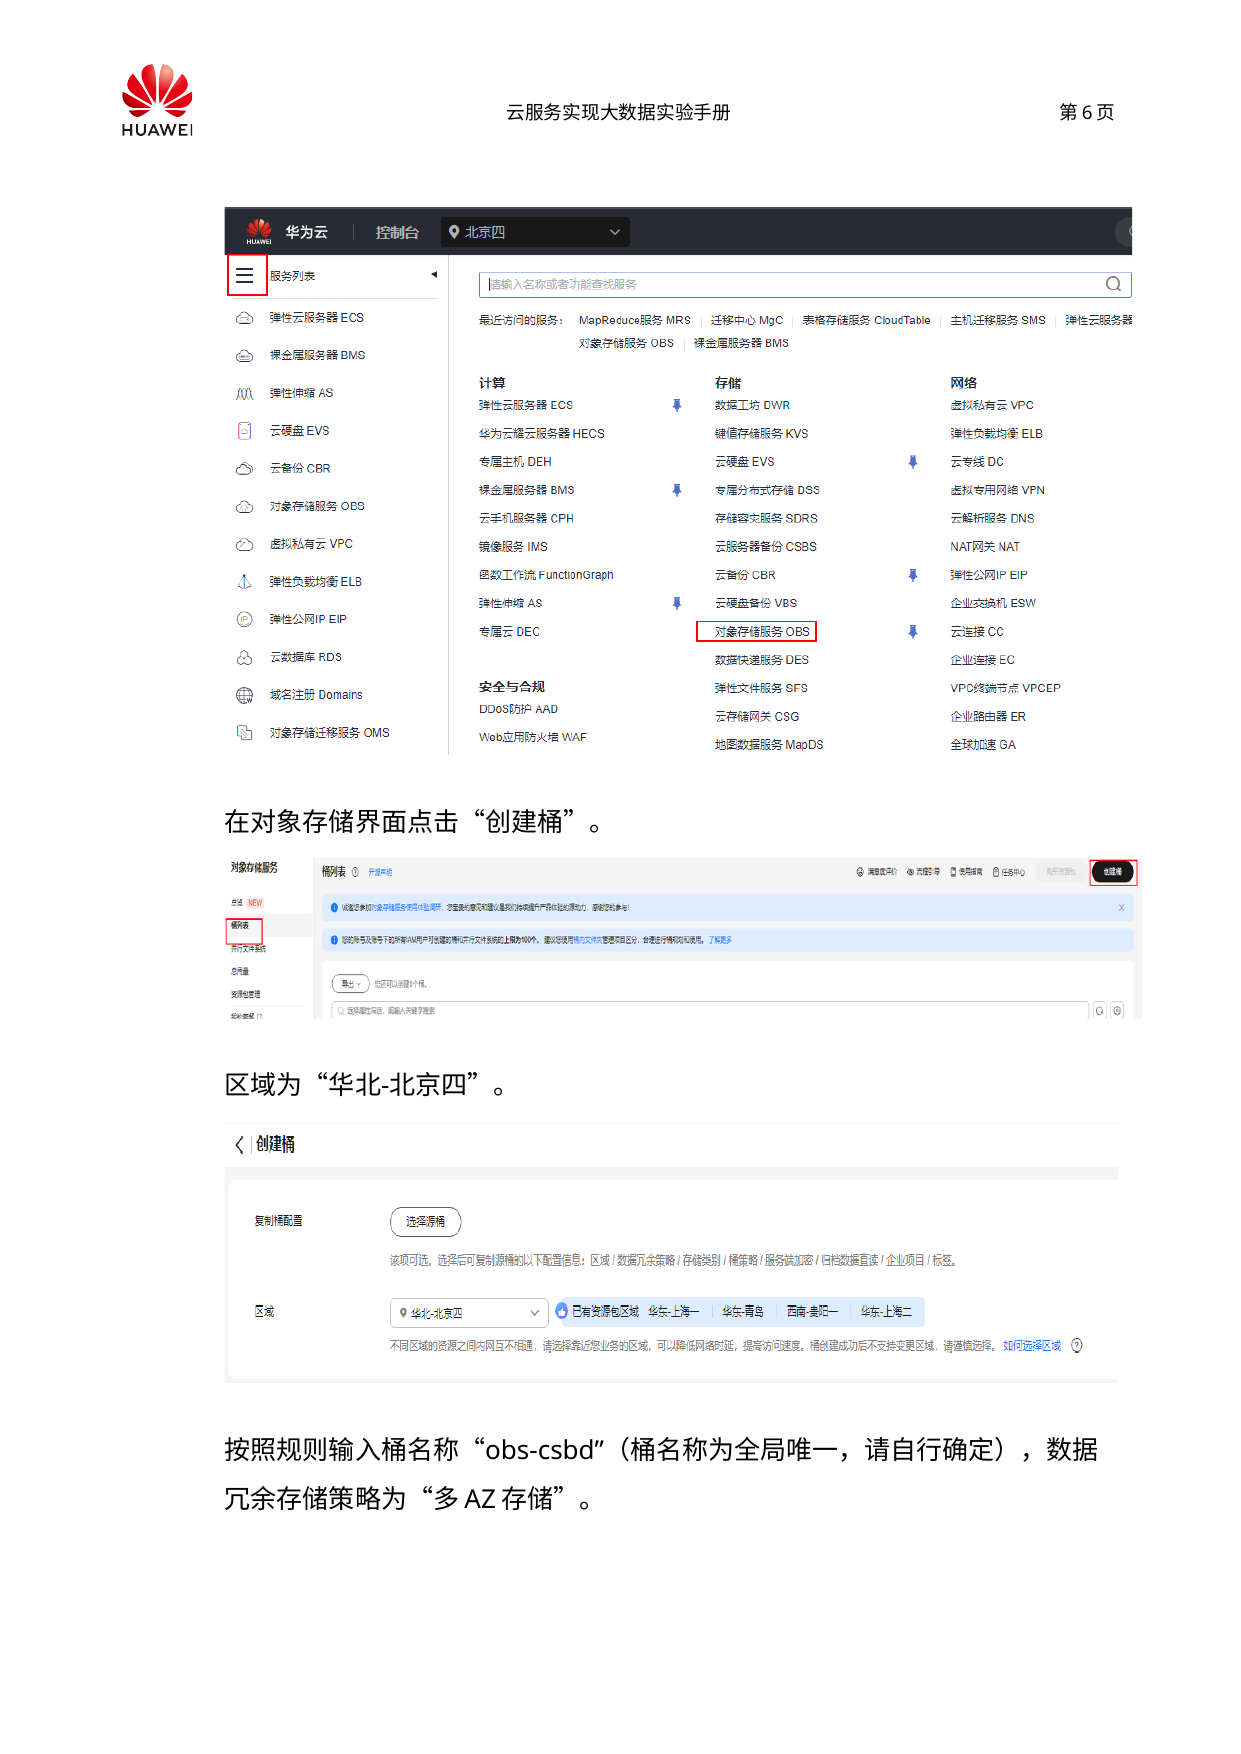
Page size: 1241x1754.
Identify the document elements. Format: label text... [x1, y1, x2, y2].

picture [122, 64, 193, 136]
text 在对象存储界面点击“创建桶”。 [224, 801, 1122, 839]
picture [224, 207, 1133, 755]
picture [224, 1122, 1119, 1383]
text 按照规则输入桶名称“obs-csbd”（桶名称为全局唯一，请自行确定），数据冗余存储策略为“多AZ存储”。 [224, 1429, 1122, 1516]
text 区域为“华北-北京四”。 [224, 1064, 1122, 1102]
picture [224, 858, 1143, 1019]
